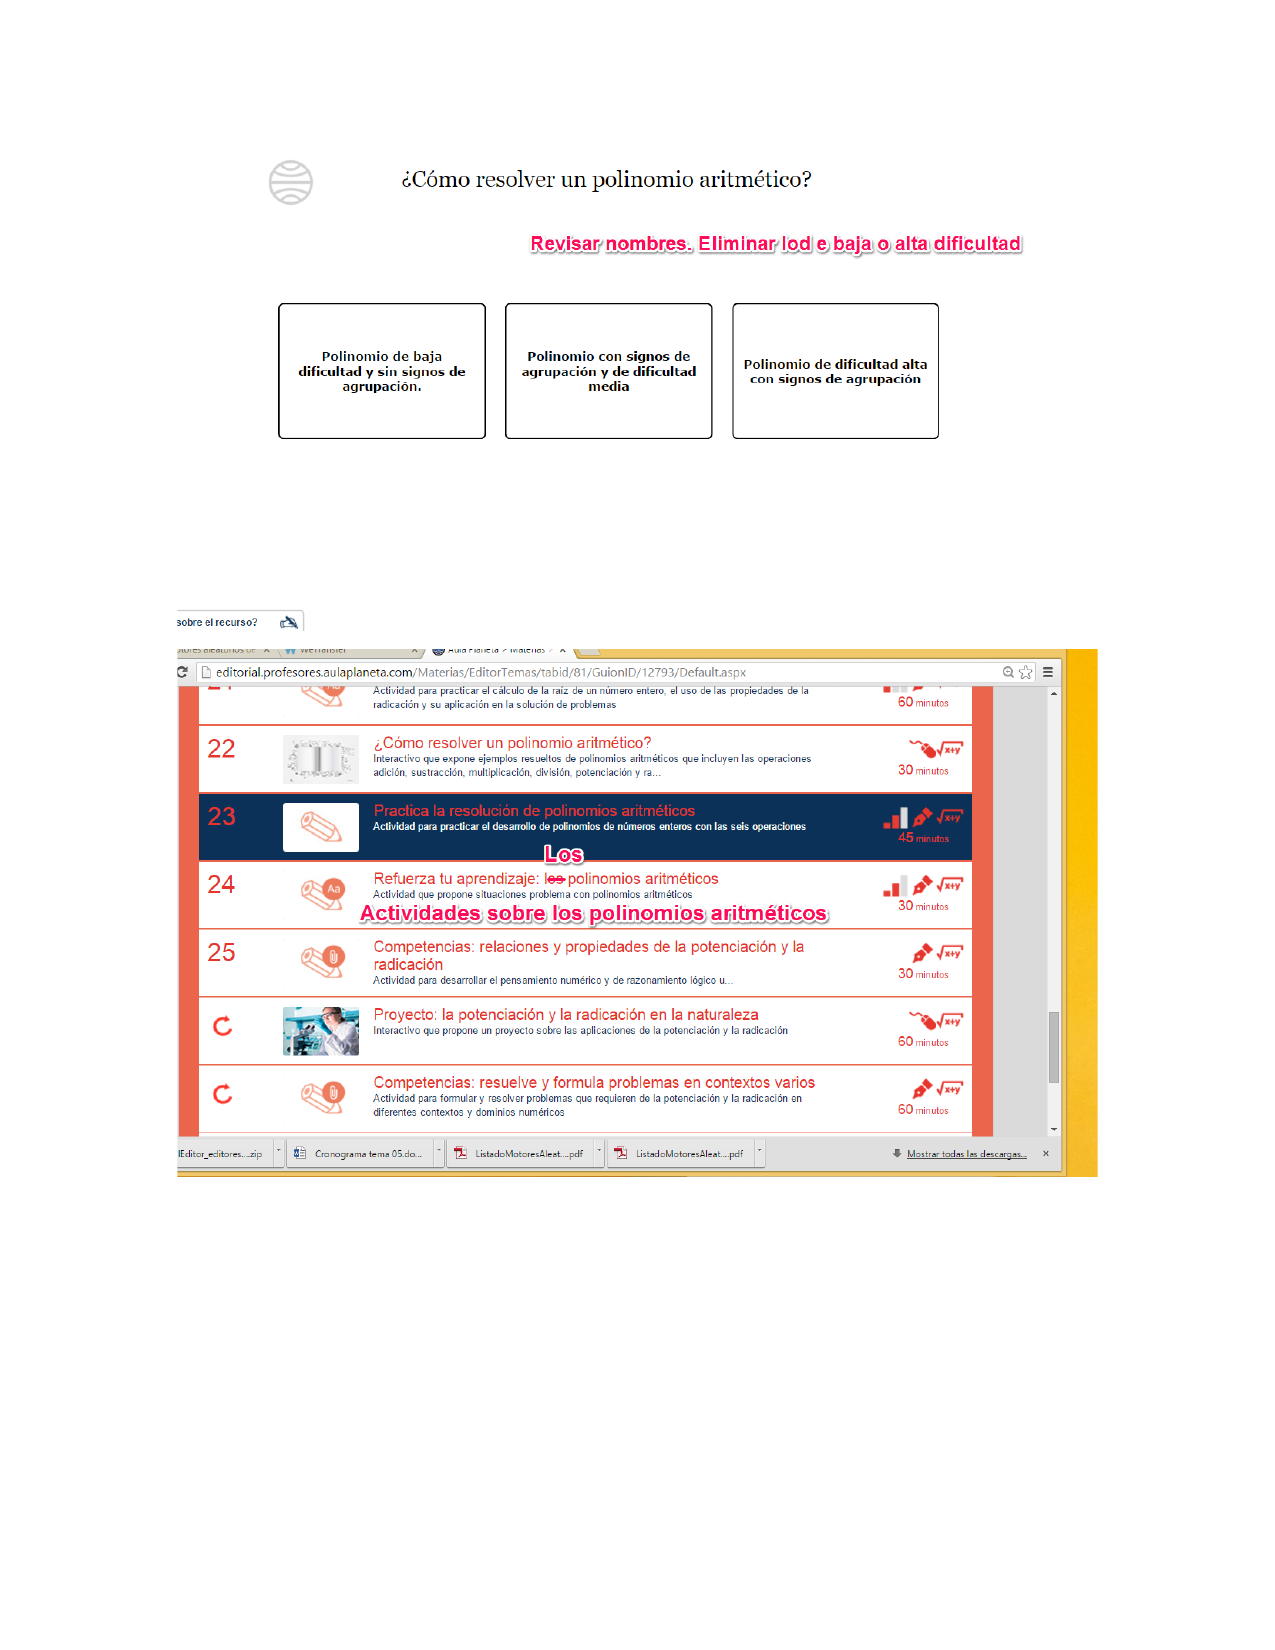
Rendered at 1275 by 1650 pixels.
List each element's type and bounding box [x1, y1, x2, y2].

picture [177, 147, 1098, 631]
picture [177, 649, 1098, 1177]
